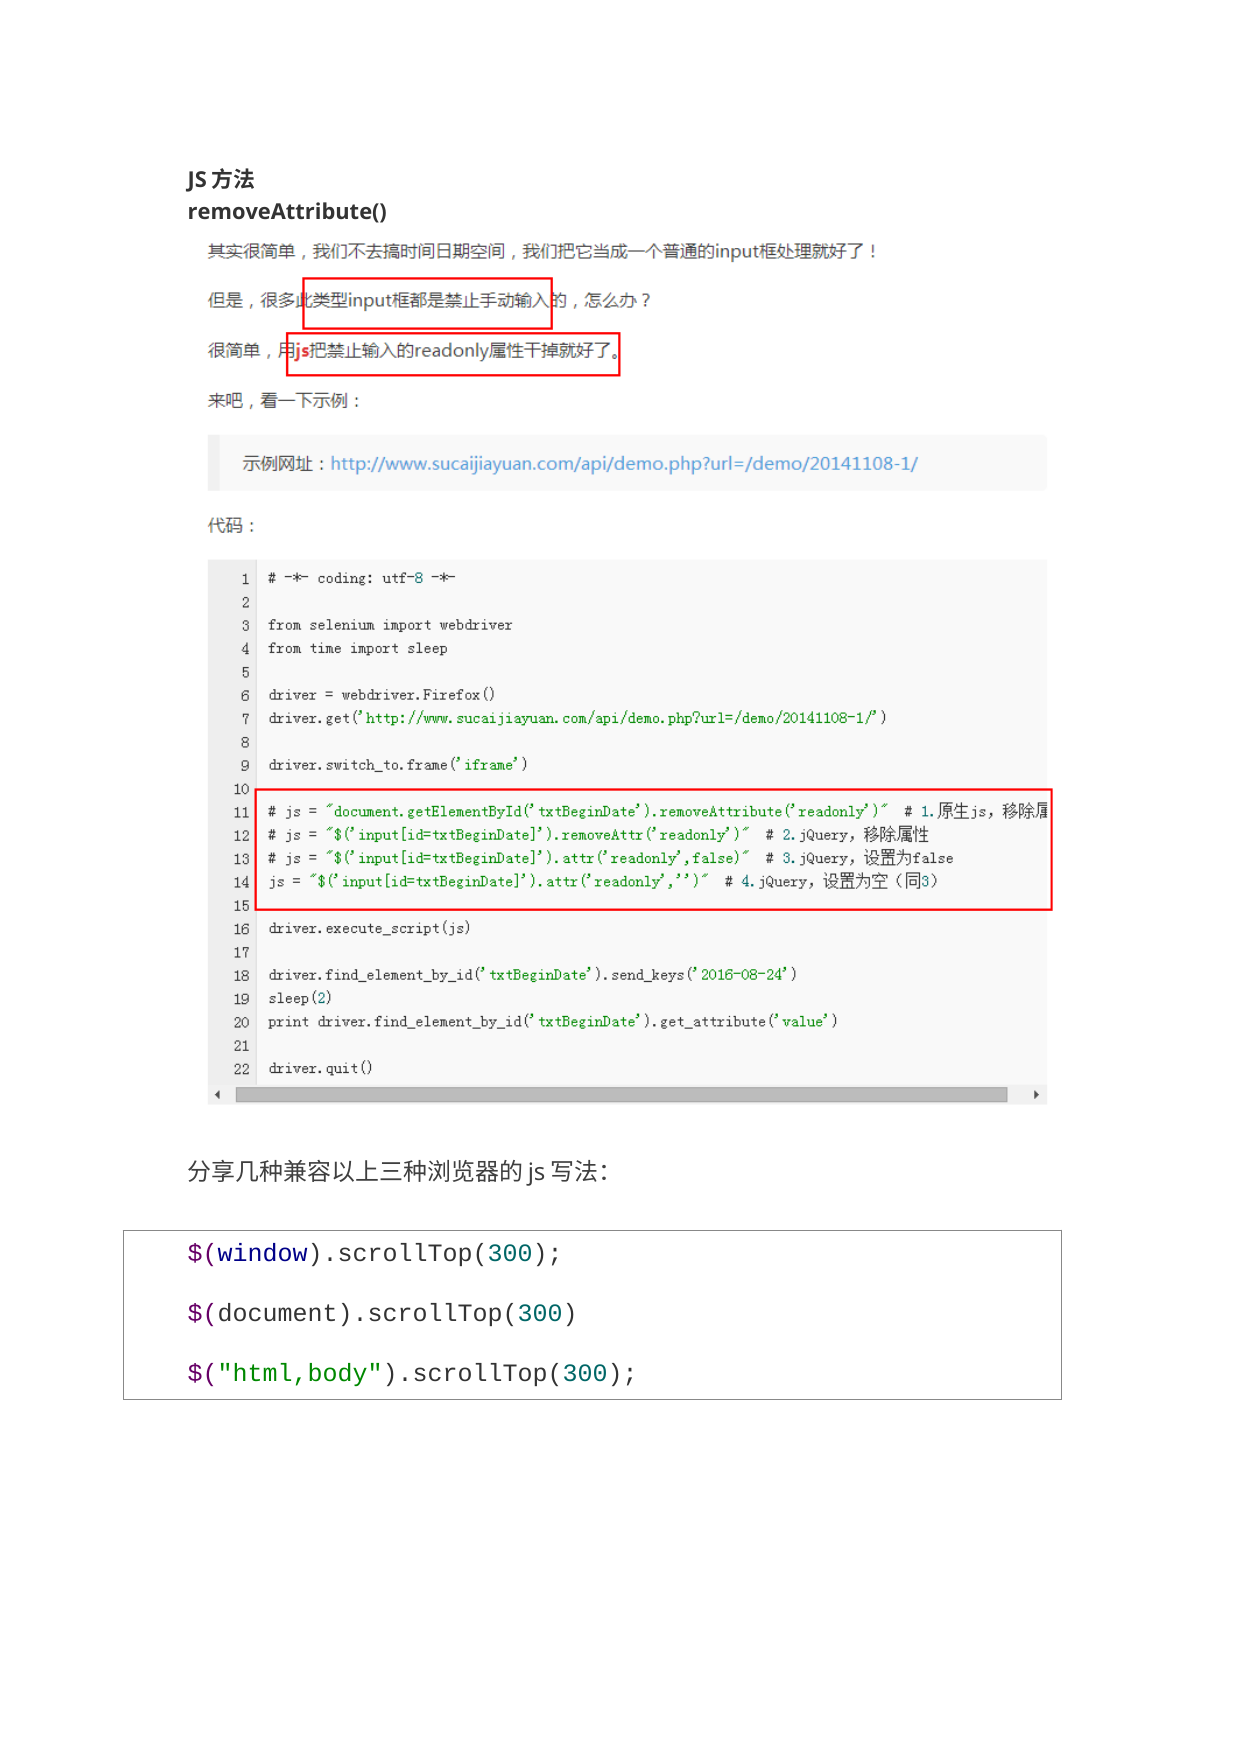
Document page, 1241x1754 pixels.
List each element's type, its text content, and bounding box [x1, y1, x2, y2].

text 分享几种兼容以上三种浏览器的js写法： [187, 1137, 1053, 1202]
text $("html,body").scrollTop(300); [124, 1349, 1061, 1399]
text $(document).scrollTop(300) [124, 1289, 1061, 1331]
text JS方法 [187, 162, 1053, 194]
text $(window).scrollTop(300); [124, 1231, 1061, 1271]
text removeAttribute() [187, 194, 1053, 227]
picture [187, 227, 1053, 1107]
